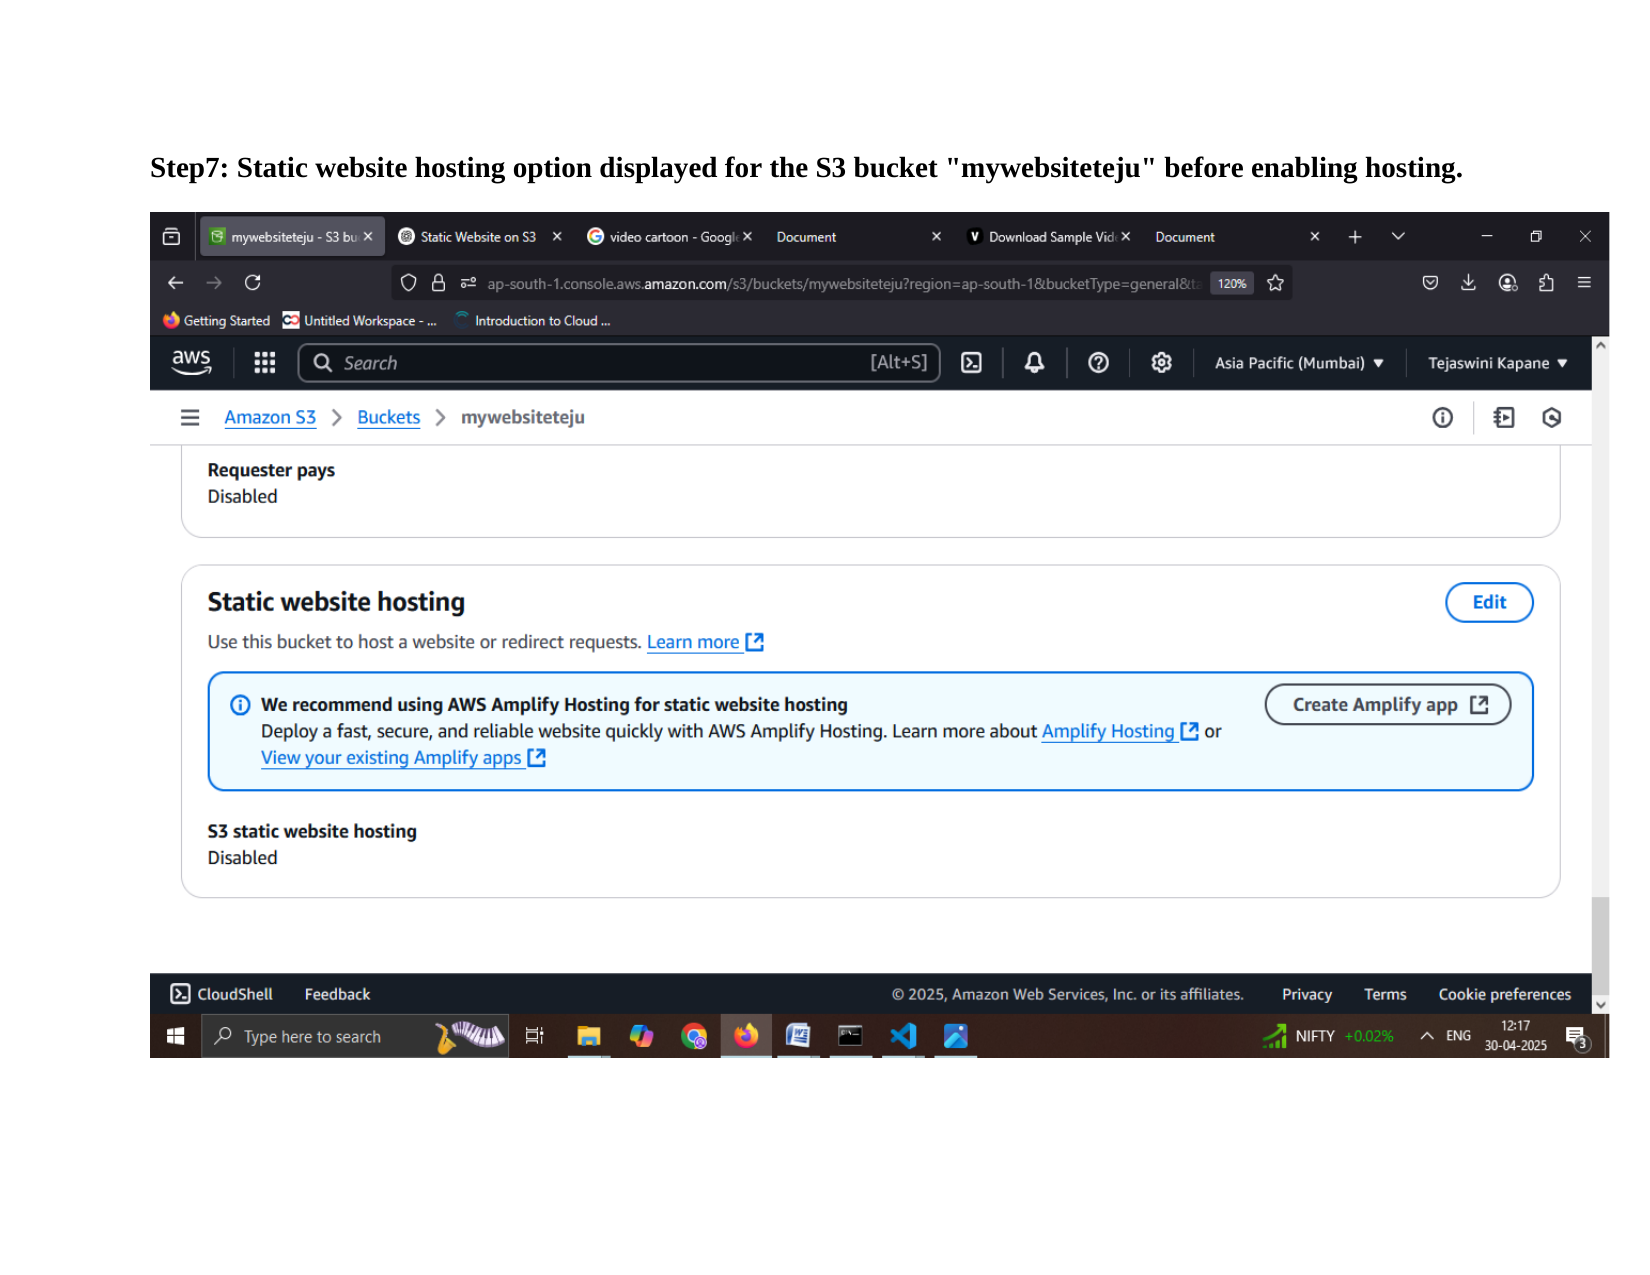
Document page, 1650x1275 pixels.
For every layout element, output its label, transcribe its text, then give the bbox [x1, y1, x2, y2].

picture [150, 212, 1610, 1058]
text Step7: Static website hosting option displayed for the S3 bucket "mywebsiteteju" before enabling hosting. [150, 150, 1500, 183]
